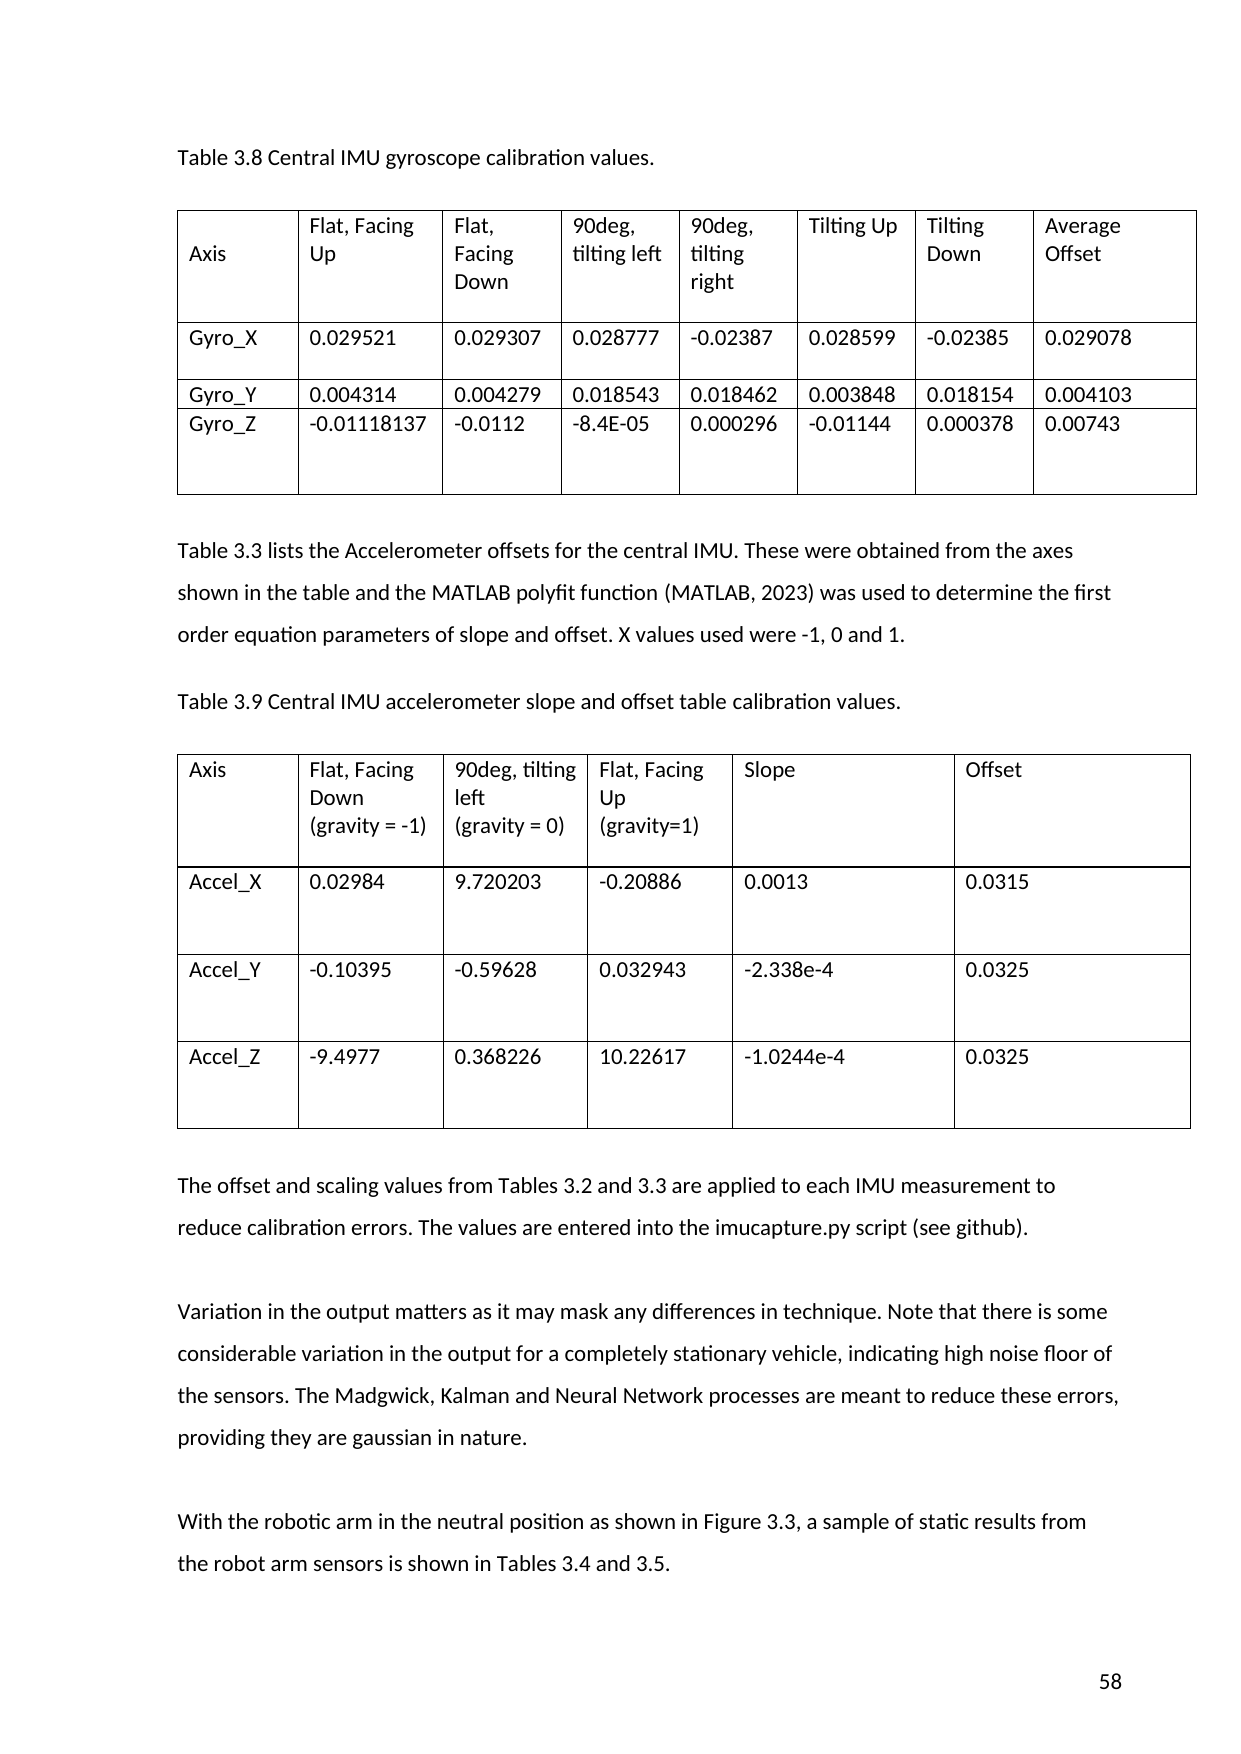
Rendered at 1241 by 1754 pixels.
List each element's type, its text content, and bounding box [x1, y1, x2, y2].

table_header Offset [955, 755, 1190, 866]
table_cell 0.018543 [562, 380, 679, 408]
table_cell Accel_Y [178, 955, 298, 1041]
table_header Flat, Facing Up [299, 211, 442, 322]
table_header Flat, Facing Down [443, 211, 561, 322]
table_cell 0.029307 [443, 323, 561, 379]
table_cell 0.0315 [955, 868, 1190, 954]
table_cell -0.01144 [798, 409, 915, 493]
table_cell -0.01118137 [299, 409, 442, 493]
text The offset and scaling values from Tables 3.2 and 3.3 are applied to each IMU measurement to reduce calibration errors. The values are entered into the imucapture.py script (see github). Variation in the output matters as it may mask any differences in technique. Note that there is some considerable variation in the output for a completely stationary vehicle, indicating high noise floor of the sensors. The Madgwick, Kalman and Neural Network processes are meant to reduce these errors, providing they are gaussian in nature. With the robotic arm in the neutral position as shown in Figure 3.3, a sample of static results from the robot arm sensors is shown in Tables 3.4 and 3.5. [177, 1129, 1122, 1577]
table_header Average Offset [1034, 211, 1196, 322]
table_cell -8.4E-05 [562, 409, 679, 493]
table_cell Accel_Z [178, 1042, 298, 1128]
table_cell -0.0112 [443, 409, 561, 493]
table_cell 0.028777 [562, 323, 679, 379]
table_header Axis [178, 211, 298, 322]
table_cell -9.4977 [299, 1042, 443, 1128]
table_cell Gyro_Y [178, 380, 298, 408]
table_cell 0.029521 [299, 323, 442, 379]
table_cell 0.000378 [916, 409, 1033, 493]
table_cell 0.004103 [1034, 380, 1196, 408]
table_cell 0.02984 [299, 868, 443, 954]
table_cell 0.029078 [1034, 323, 1196, 379]
text Table 3.3 lists the Accelerometer offsets for the central IMU. These were obtained from the axes shown in the table and the MATLAB polyfit function (MATLAB, 2023) was used to determine the first order equation parameters of slope and offset. X values used were -1, 0 and 1. [177, 495, 1122, 648]
table_cell 0.032943 [588, 955, 732, 1041]
table_header 90deg, tilting left [562, 211, 679, 322]
table_cell 0.028599 [798, 323, 915, 379]
table_cell Gyro_Z [178, 409, 298, 493]
table_header Tilting Down [916, 211, 1033, 322]
table_cell -0.10395 [299, 955, 443, 1041]
table_cell 0.0325 [955, 1042, 1190, 1128]
table_cell 0.0013 [733, 868, 954, 954]
table_header Tilting Up [798, 211, 915, 322]
table_header Slope [733, 755, 954, 866]
table_cell -0.02387 [680, 323, 797, 379]
table_cell Gyro_X [178, 323, 298, 379]
table_cell 9.720203 [444, 868, 587, 954]
table_cell 0.0325 [955, 955, 1190, 1041]
table_header 90deg, tilting right [680, 211, 797, 322]
table_cell Accel_X [178, 868, 298, 954]
table_cell -0.59628 [444, 955, 587, 1041]
table_cell -0.20886 [588, 868, 732, 954]
table_cell 0.018462 [680, 380, 797, 408]
table_header 90deg, tilting left (gravity = 0) [444, 755, 587, 866]
table_cell 0.004314 [299, 380, 442, 408]
table_header Axis [178, 755, 298, 866]
table_cell 0.018154 [916, 380, 1033, 408]
table_cell -0.02385 [916, 323, 1033, 379]
table_header Flat, Facing Down (gravity = -1) [299, 755, 443, 866]
table_header Flat, Facing Up (gravity=1) [588, 755, 732, 866]
table_cell 10.22617 [588, 1042, 732, 1128]
table_cell 0.003848 [798, 380, 915, 408]
table_cell 0.00743 [1034, 409, 1196, 493]
table_cell -2.338e-4 [733, 955, 954, 1041]
table_cell 0.368226 [444, 1042, 587, 1128]
table_cell -1.0244e-4 [733, 1042, 954, 1128]
table_cell 0.000296 [680, 409, 797, 493]
table_cell 0.004279 [443, 380, 561, 408]
